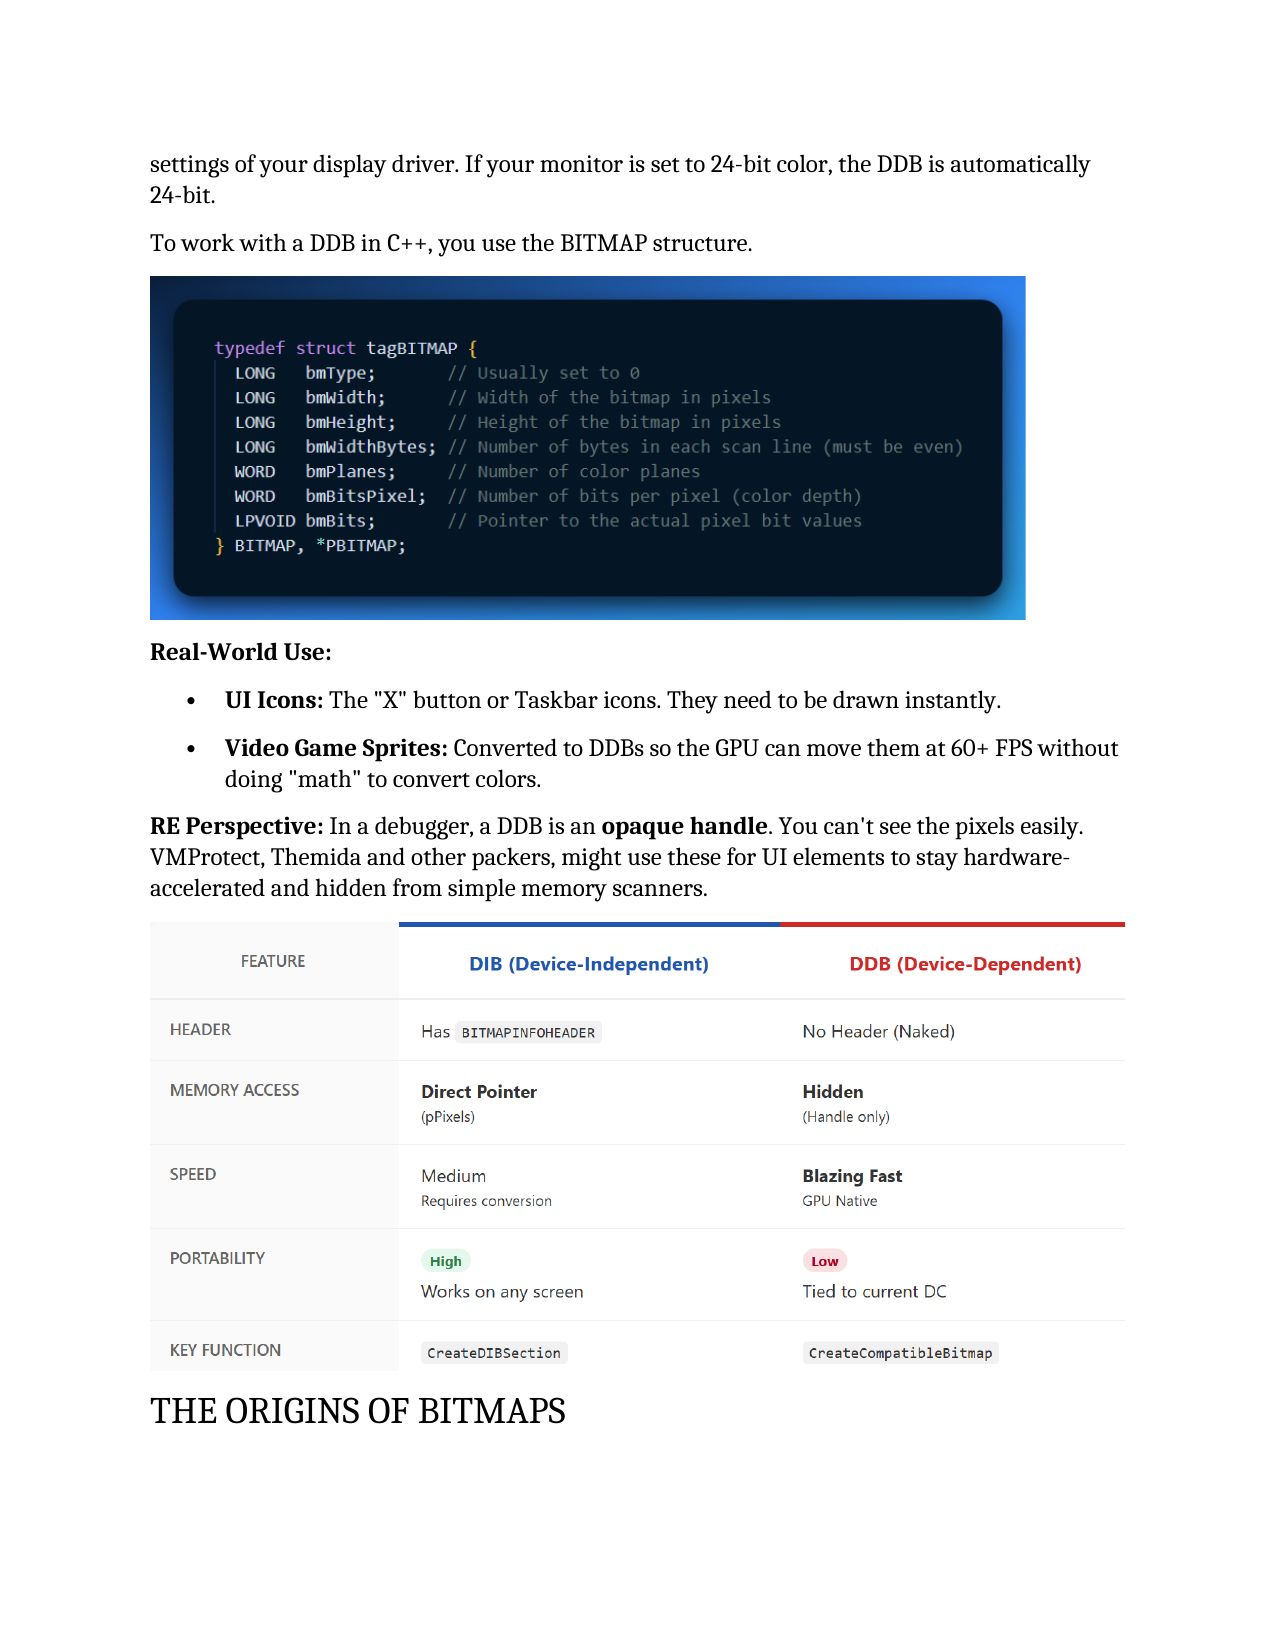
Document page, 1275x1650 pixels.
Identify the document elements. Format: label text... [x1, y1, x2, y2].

text RE Perspective: In a debugger, a DDB is an opaque handle. You can't see the pixels easily. VMProtect, Themida and other packers, might use these for UI elements to stay hardware-accelerated and hidden from simple memory scanners. [150, 812, 1125, 903]
text To work with a DDB in C++, you use the BITMAP structure. [150, 229, 1125, 257]
picture [150, 922, 1125, 1371]
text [150, 150, 1125, 210]
text Real-World Use: [150, 638, 1125, 667]
list UI Icons: The "X" button or Taskbar icons. They need to be drawn instantly. [187, 686, 1125, 714]
picture [150, 276, 1026, 620]
list Video Game Sprites: Converted to DDBs so the GPU can move them at 60+ FPS without doing "math" to convert colors. [187, 733, 1125, 793]
text THE ORIGINS OF BITMAPS [150, 1390, 1125, 1433]
